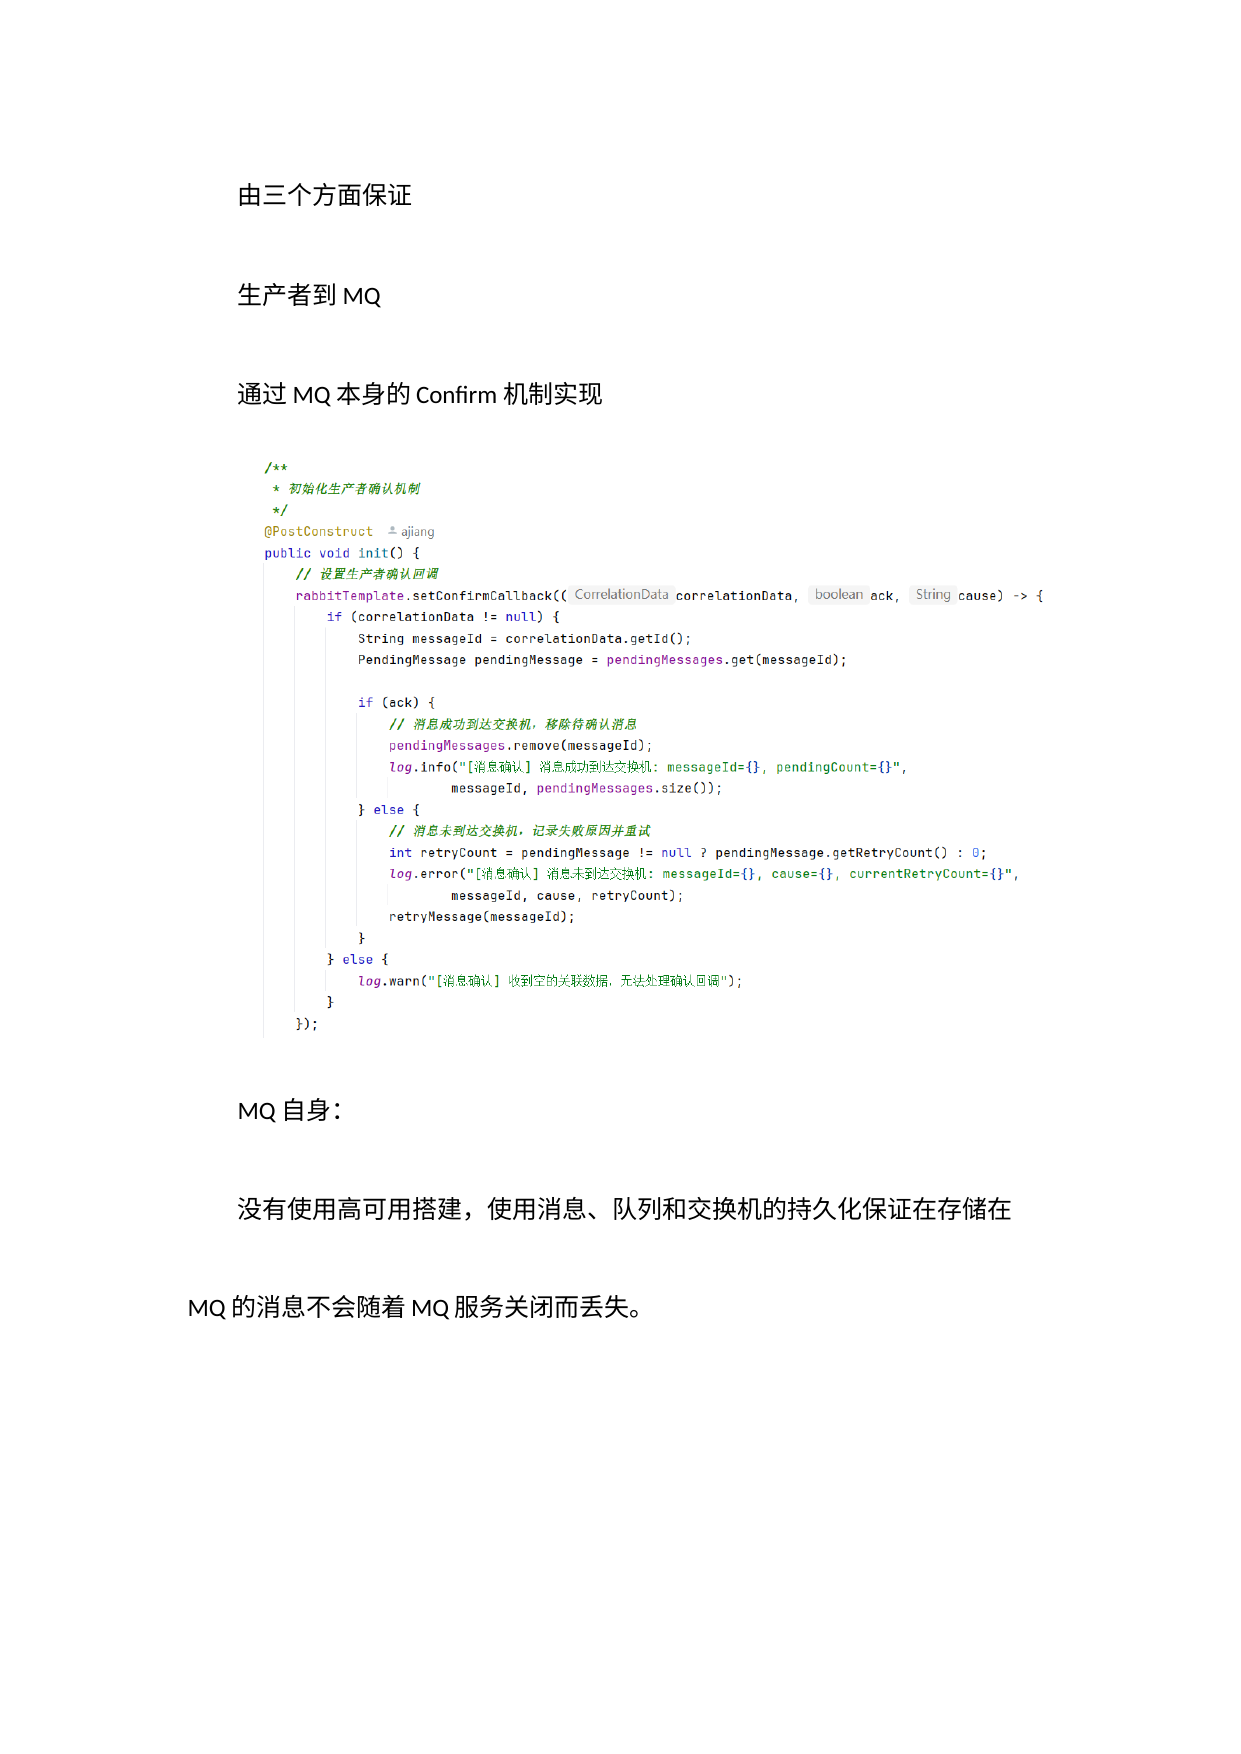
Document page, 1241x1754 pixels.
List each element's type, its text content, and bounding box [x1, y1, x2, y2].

text 没有使用高可用搭建，使用消息、队列和交换机的持久化保证在存储在MQ的消息不会随着MQ服务关闭而丢失。 [187, 1175, 1053, 1338]
text MQ自身： [187, 1076, 1053, 1141]
text 生产者到MQ [187, 261, 1053, 326]
text 由三个方面保证 [187, 161, 1053, 226]
picture [237, 459, 1103, 1038]
text 通过MQ本身的Confirm 机制实现 [187, 360, 1053, 425]
